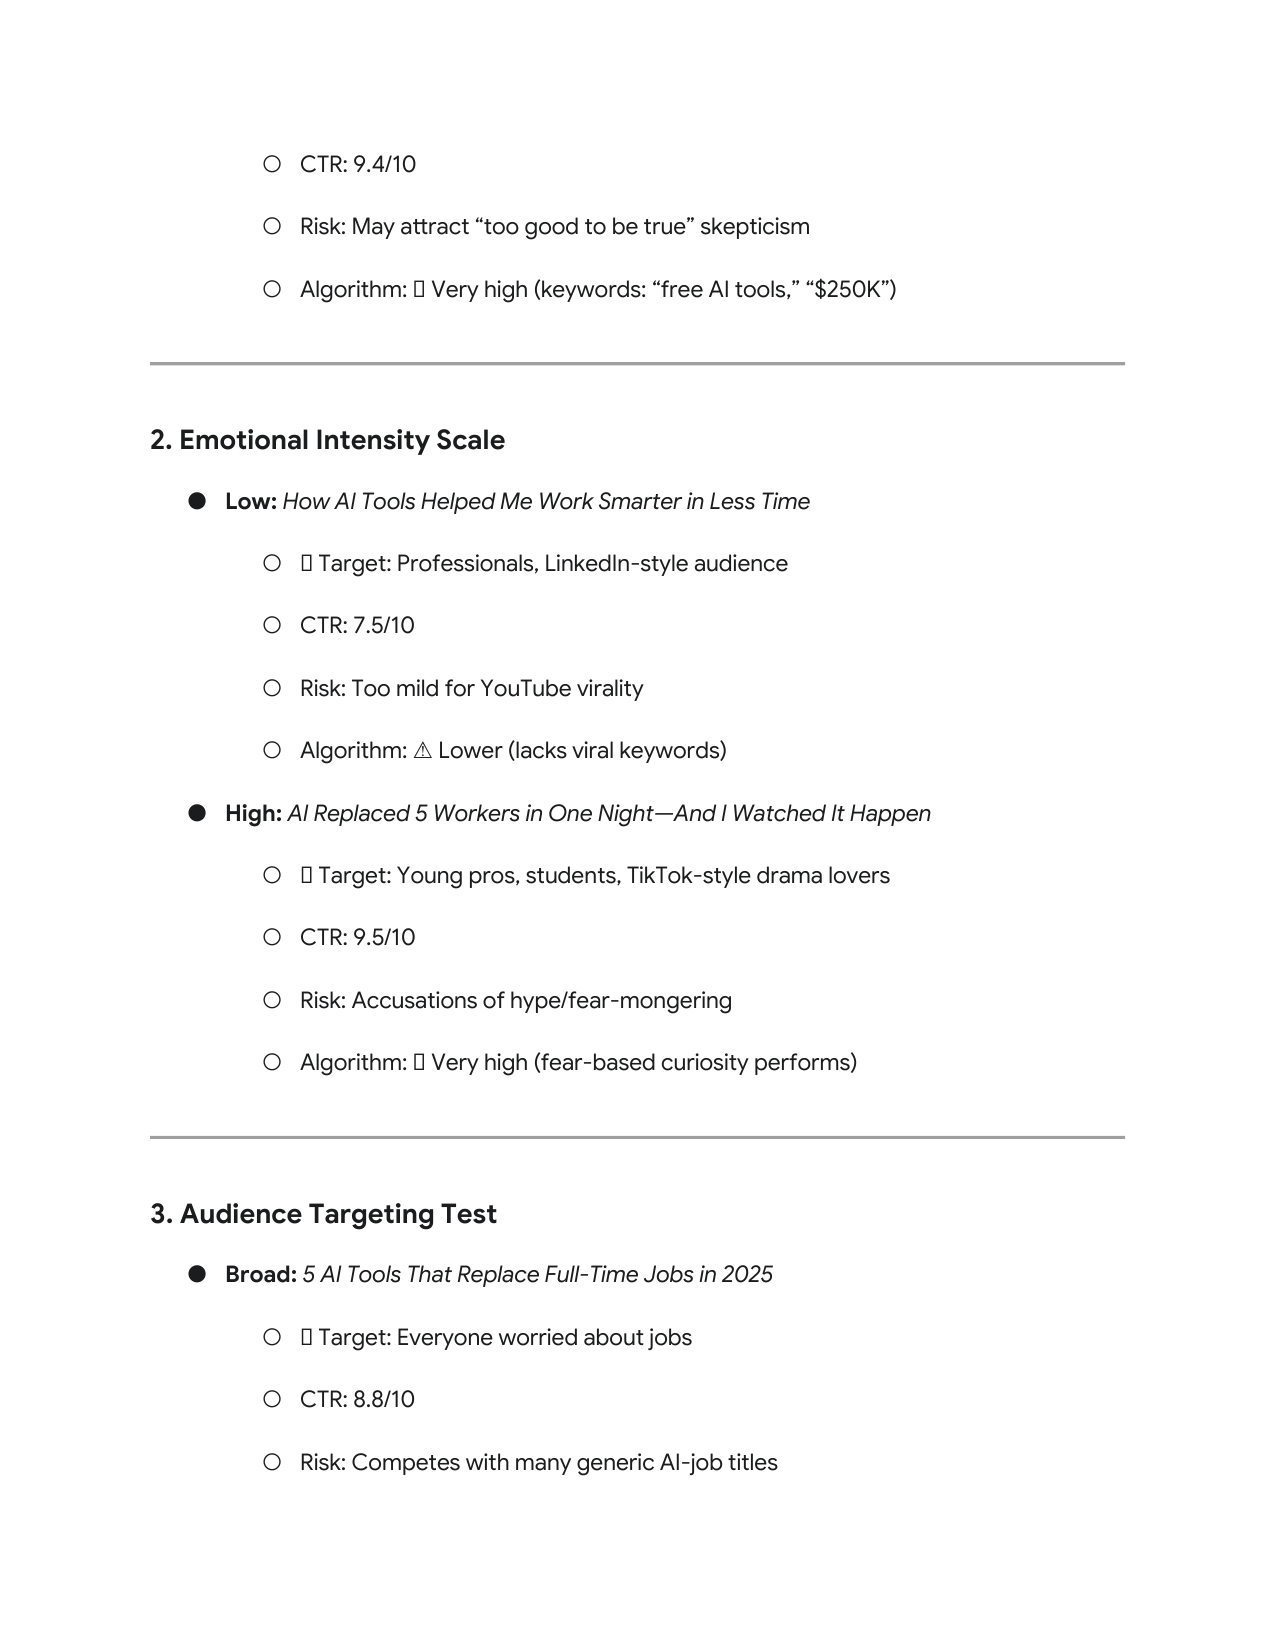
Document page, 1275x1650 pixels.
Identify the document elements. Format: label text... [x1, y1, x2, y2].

subtitle 3. Audience Targeting Test [150, 1197, 1125, 1231]
list CTR: 7.5/10 [262, 612, 1125, 670]
list High: AI Replaced 5 Workers in One Night—And I Watched It Happen [187, 799, 1125, 858]
list CTR: 9.4/10 [262, 150, 1125, 209]
list Risk: Too mild for YouTube virality [262, 674, 1125, 733]
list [262, 1448, 1125, 1476]
subtitle 2. Emotional Intensity Scale [150, 423, 1125, 457]
list Low: How AI Tools Helped Me Work Smarter in Less Time [187, 487, 1125, 546]
list Risk: May attract “too good to be true” skepticism [262, 212, 1125, 271]
list 🎯 Target: Young pros, students, TikTok-style drama lovers [262, 861, 1125, 920]
list Algorithm: ✅ Very high (fear-based curiosity performs) [262, 1048, 1125, 1107]
list 🎯 Target: Professionals, LinkedIn-style audience [262, 549, 1125, 608]
list Broad: 5 AI Tools That Replace Full-Time Jobs in 2025 [187, 1261, 1125, 1319]
list CTR: 8.8/10 [262, 1385, 1125, 1444]
list 🎯 Target: Everyone worried about jobs [262, 1323, 1125, 1382]
list Risk: Accusations of hype/fear-mongering [262, 986, 1125, 1045]
list Algorithm: ✅ Very high (keywords: “free AI tools,” “$250K”) [262, 275, 1125, 333]
list Algorithm: ⚠️ Lower (lacks viral keywords) [262, 736, 1125, 795]
list CTR: 9.5/10 [262, 924, 1125, 982]
